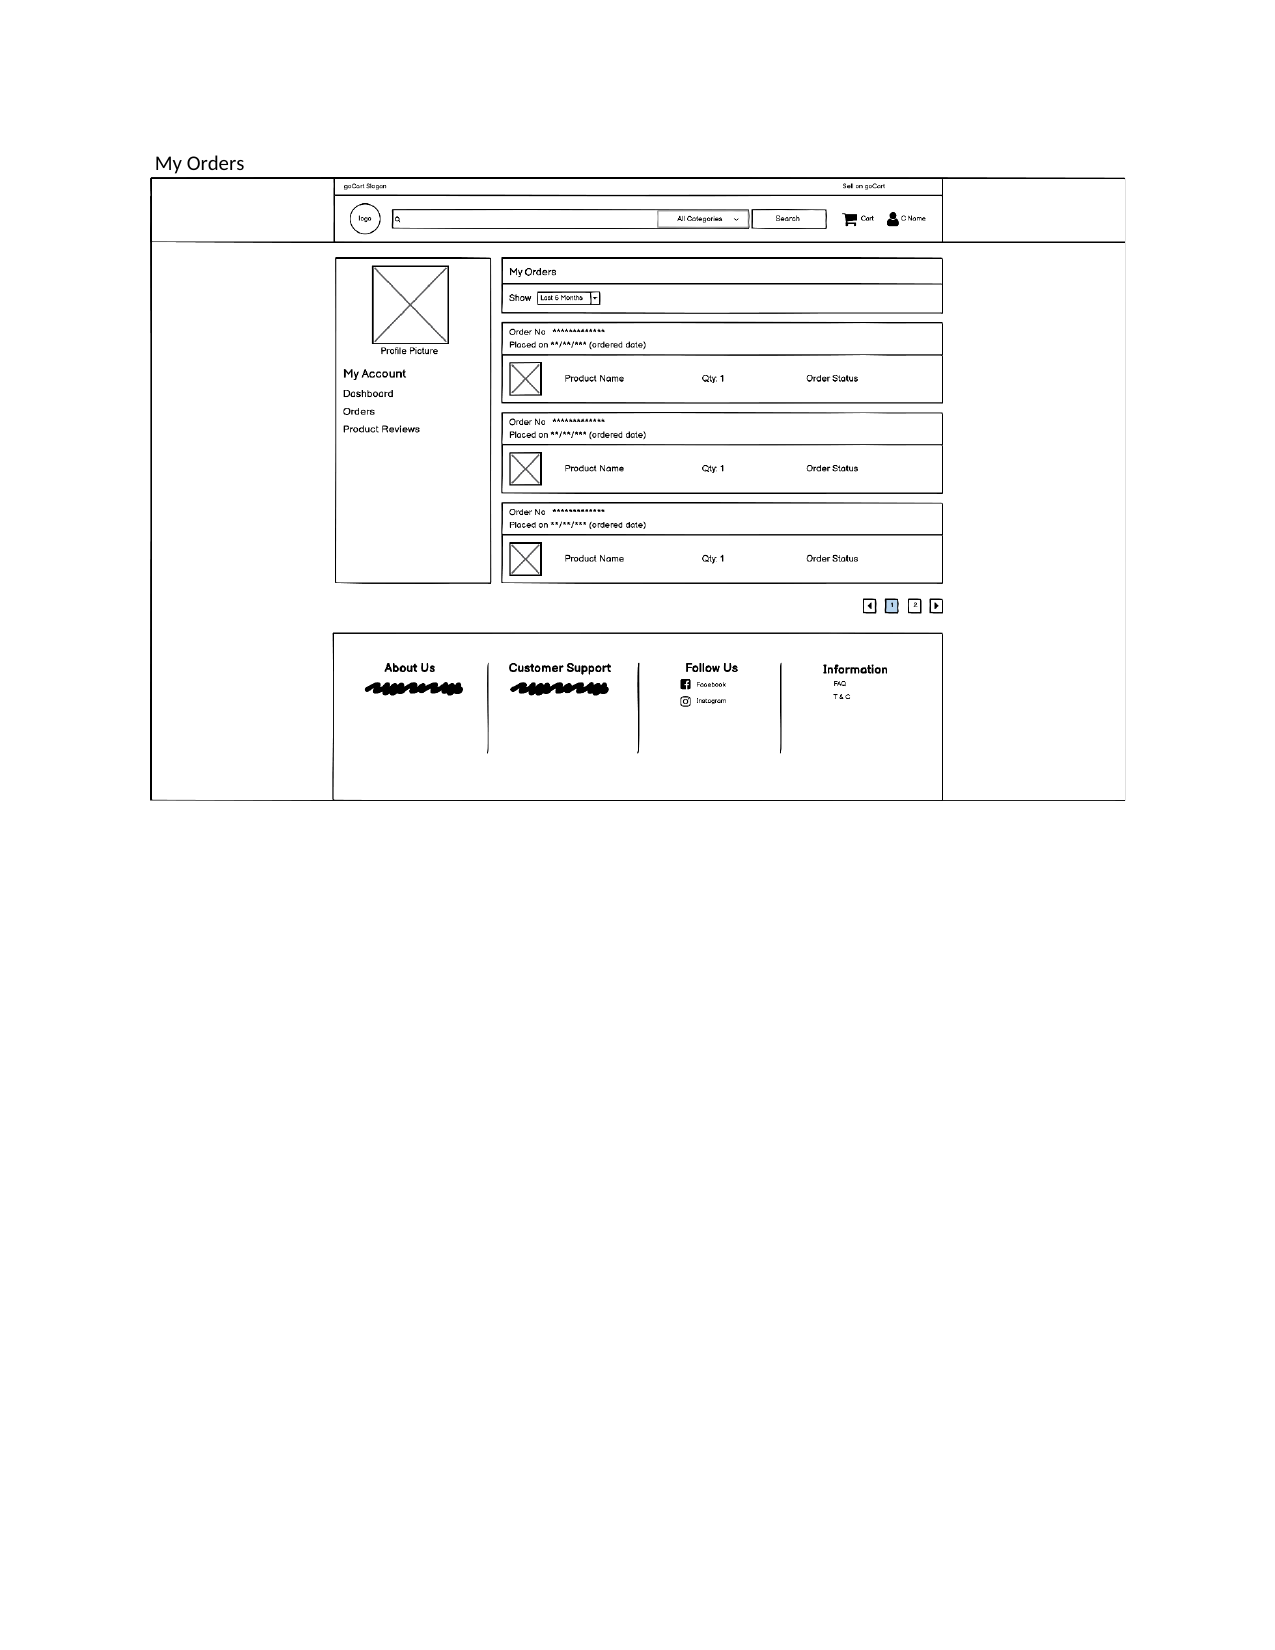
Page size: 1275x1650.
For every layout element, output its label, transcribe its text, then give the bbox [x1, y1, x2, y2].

picture [150, 177, 1125, 801]
text My Orders [150, 150, 1125, 177]
